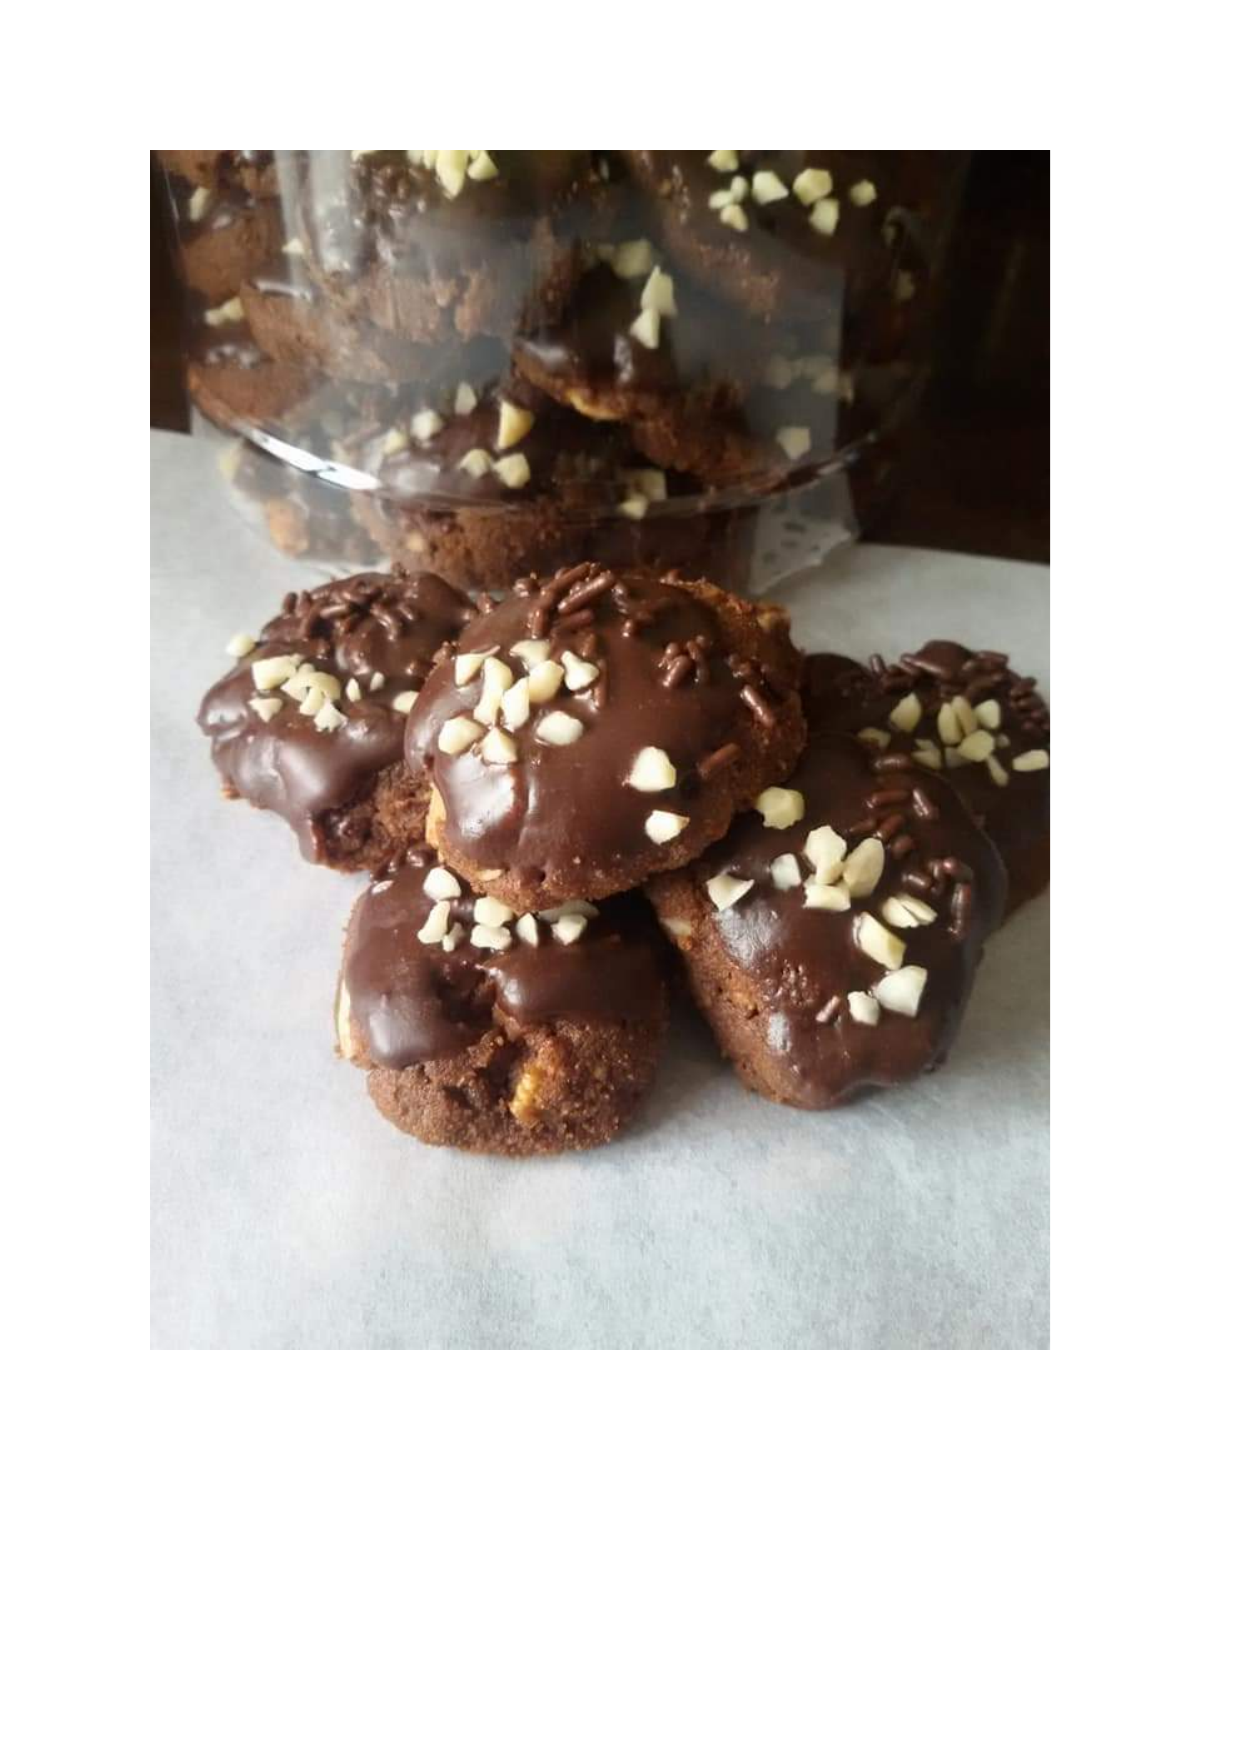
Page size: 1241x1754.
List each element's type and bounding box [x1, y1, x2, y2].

picture [150, 150, 1050, 1350]
